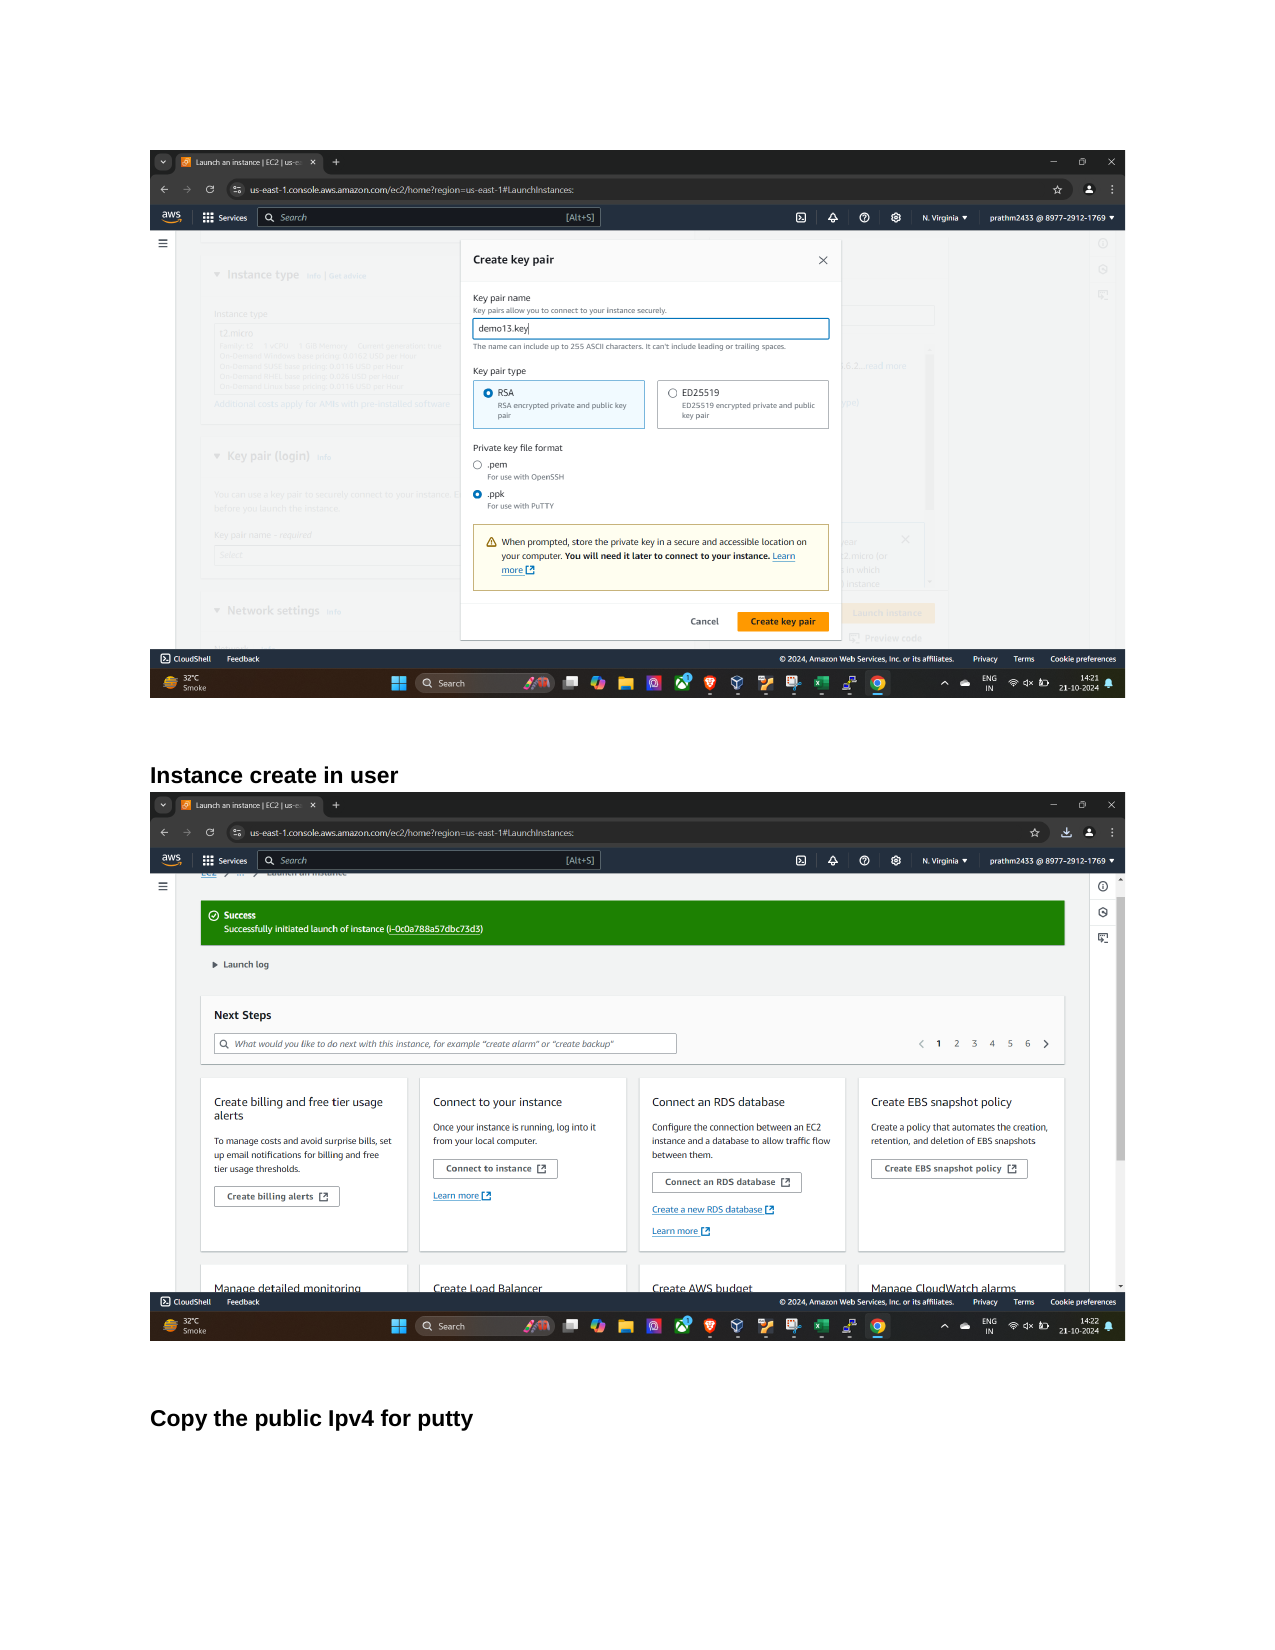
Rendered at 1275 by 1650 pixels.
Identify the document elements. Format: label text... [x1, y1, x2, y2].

text Copy the public Ipv4 for putty [150, 1404, 1125, 1431]
text Instance create in user [150, 762, 1125, 788]
picture [150, 150, 1125, 698]
picture [150, 792, 1125, 1341]
